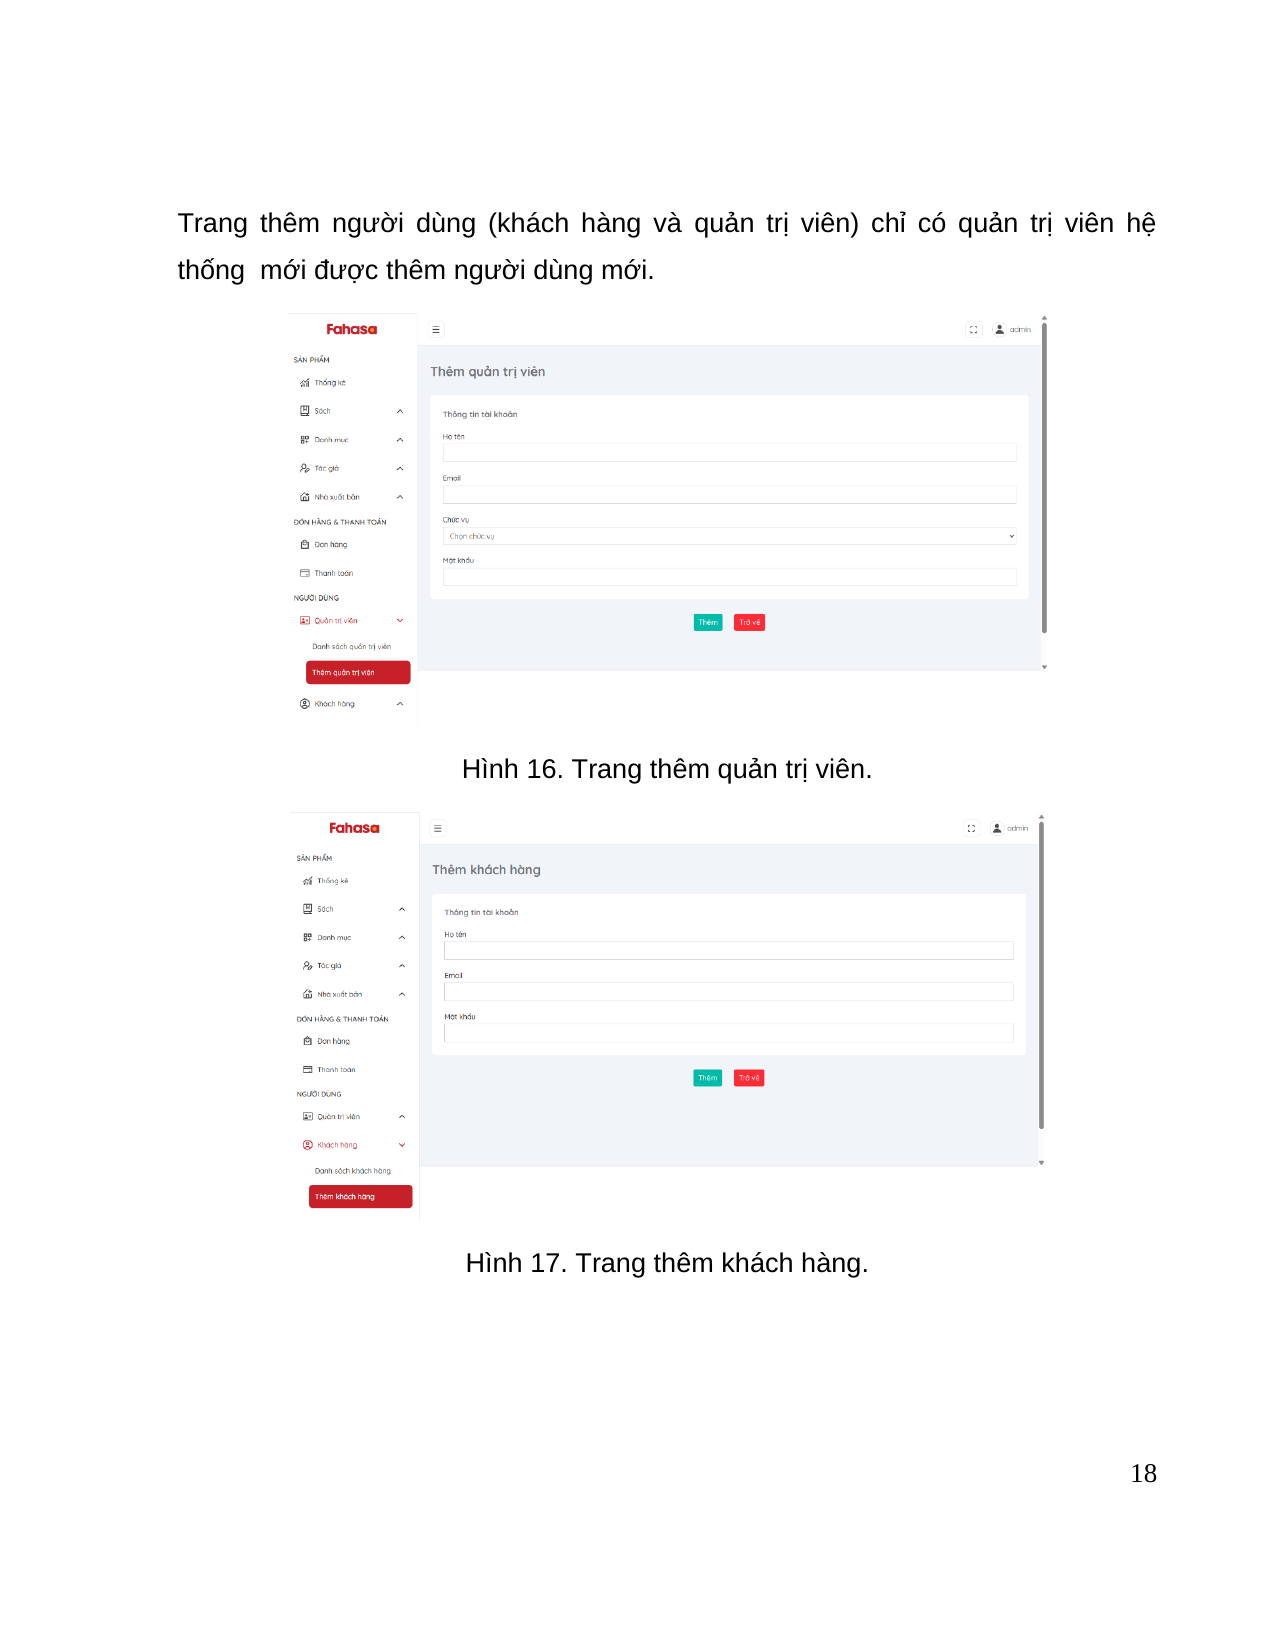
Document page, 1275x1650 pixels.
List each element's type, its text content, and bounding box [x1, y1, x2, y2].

picture [289, 812, 1045, 1220]
text Trang thêm người dùng (khách hàng và quản trị viên) chỉ có quản trị viên hệ thống mới được thêm người dùng mới. [177, 207, 1157, 285]
picture [287, 313, 1048, 725]
text Hình 16. Trang thêm quản trị viên. [177, 753, 1157, 784]
text Hình 17. Trang thêm khách hàng. [177, 1247, 1157, 1279]
